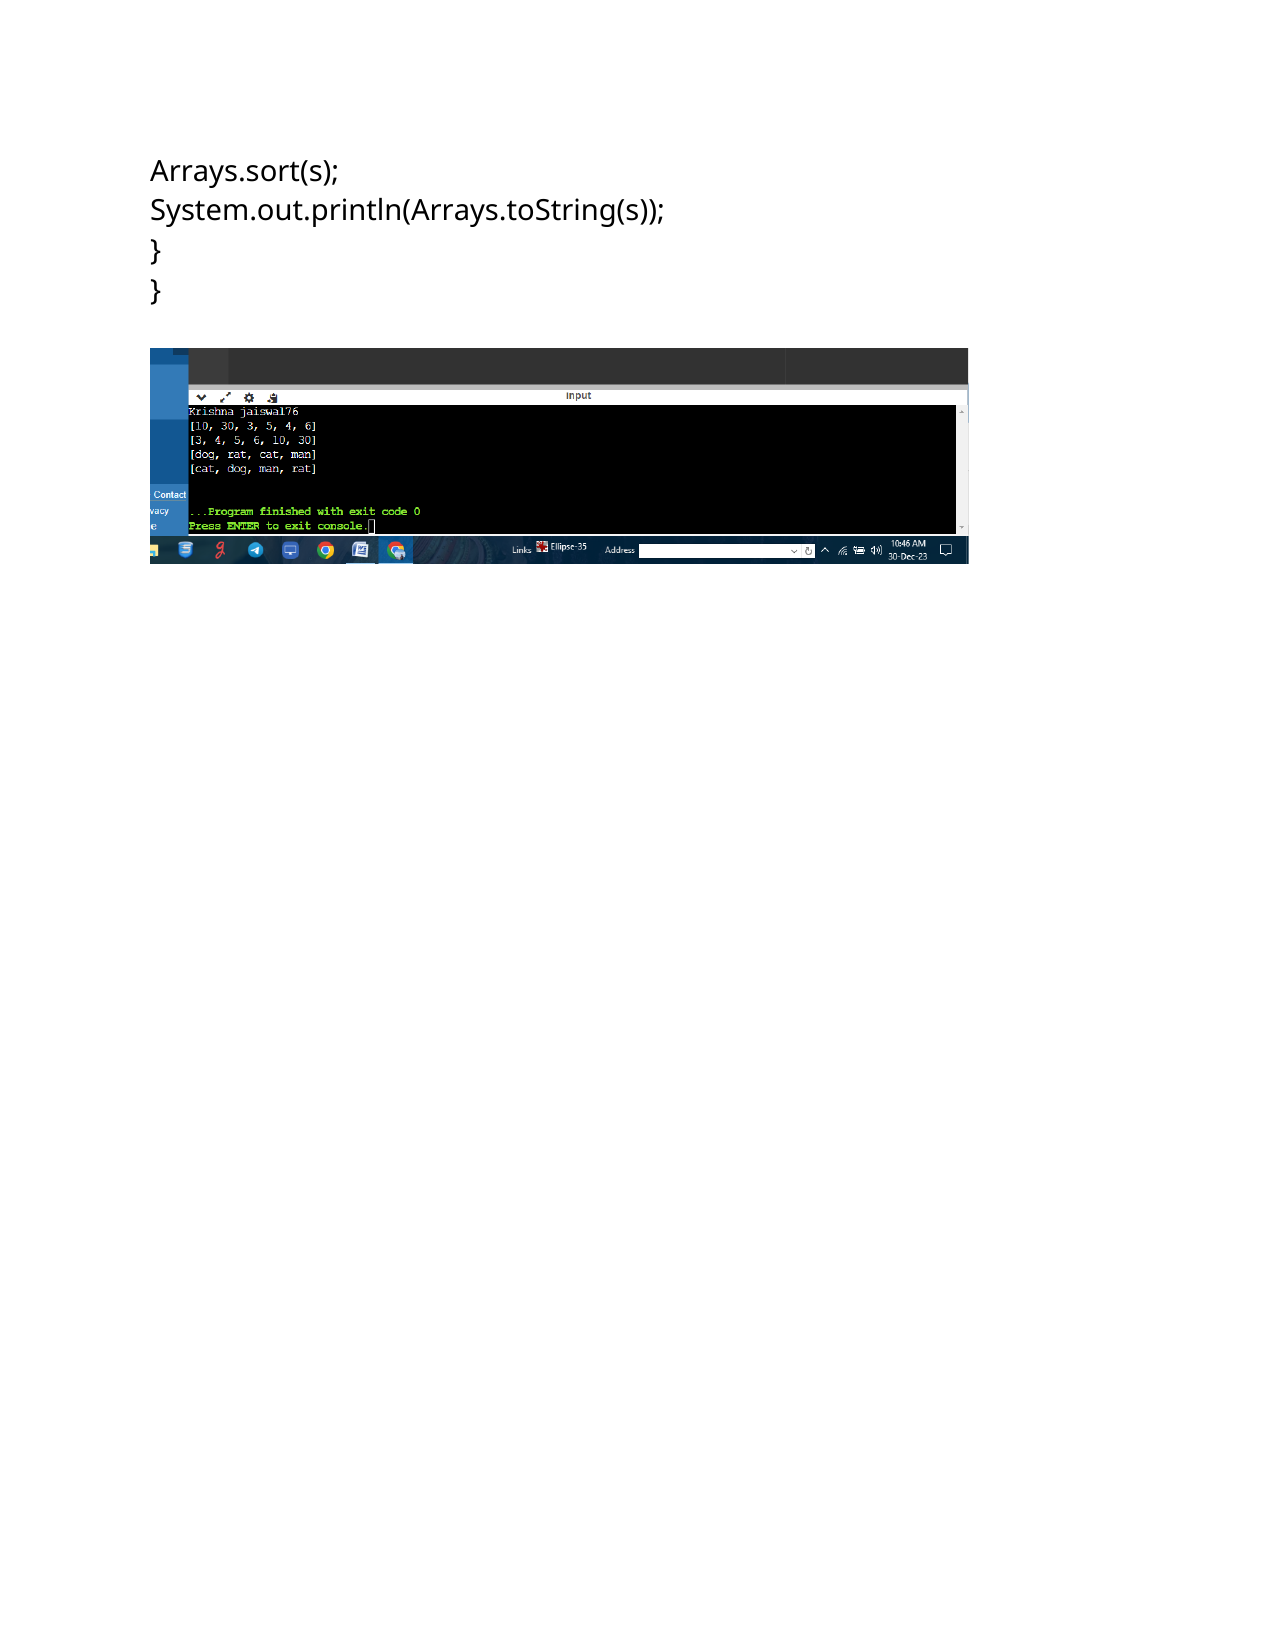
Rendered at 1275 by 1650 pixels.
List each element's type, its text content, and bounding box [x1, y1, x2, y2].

picture [150, 348, 969, 564]
text System.out.println(Arrays.toString(s)); [150, 190, 1125, 229]
text } [150, 269, 1125, 309]
text Arrays.sort(s); [150, 150, 1125, 190]
text } [150, 229, 1125, 269]
